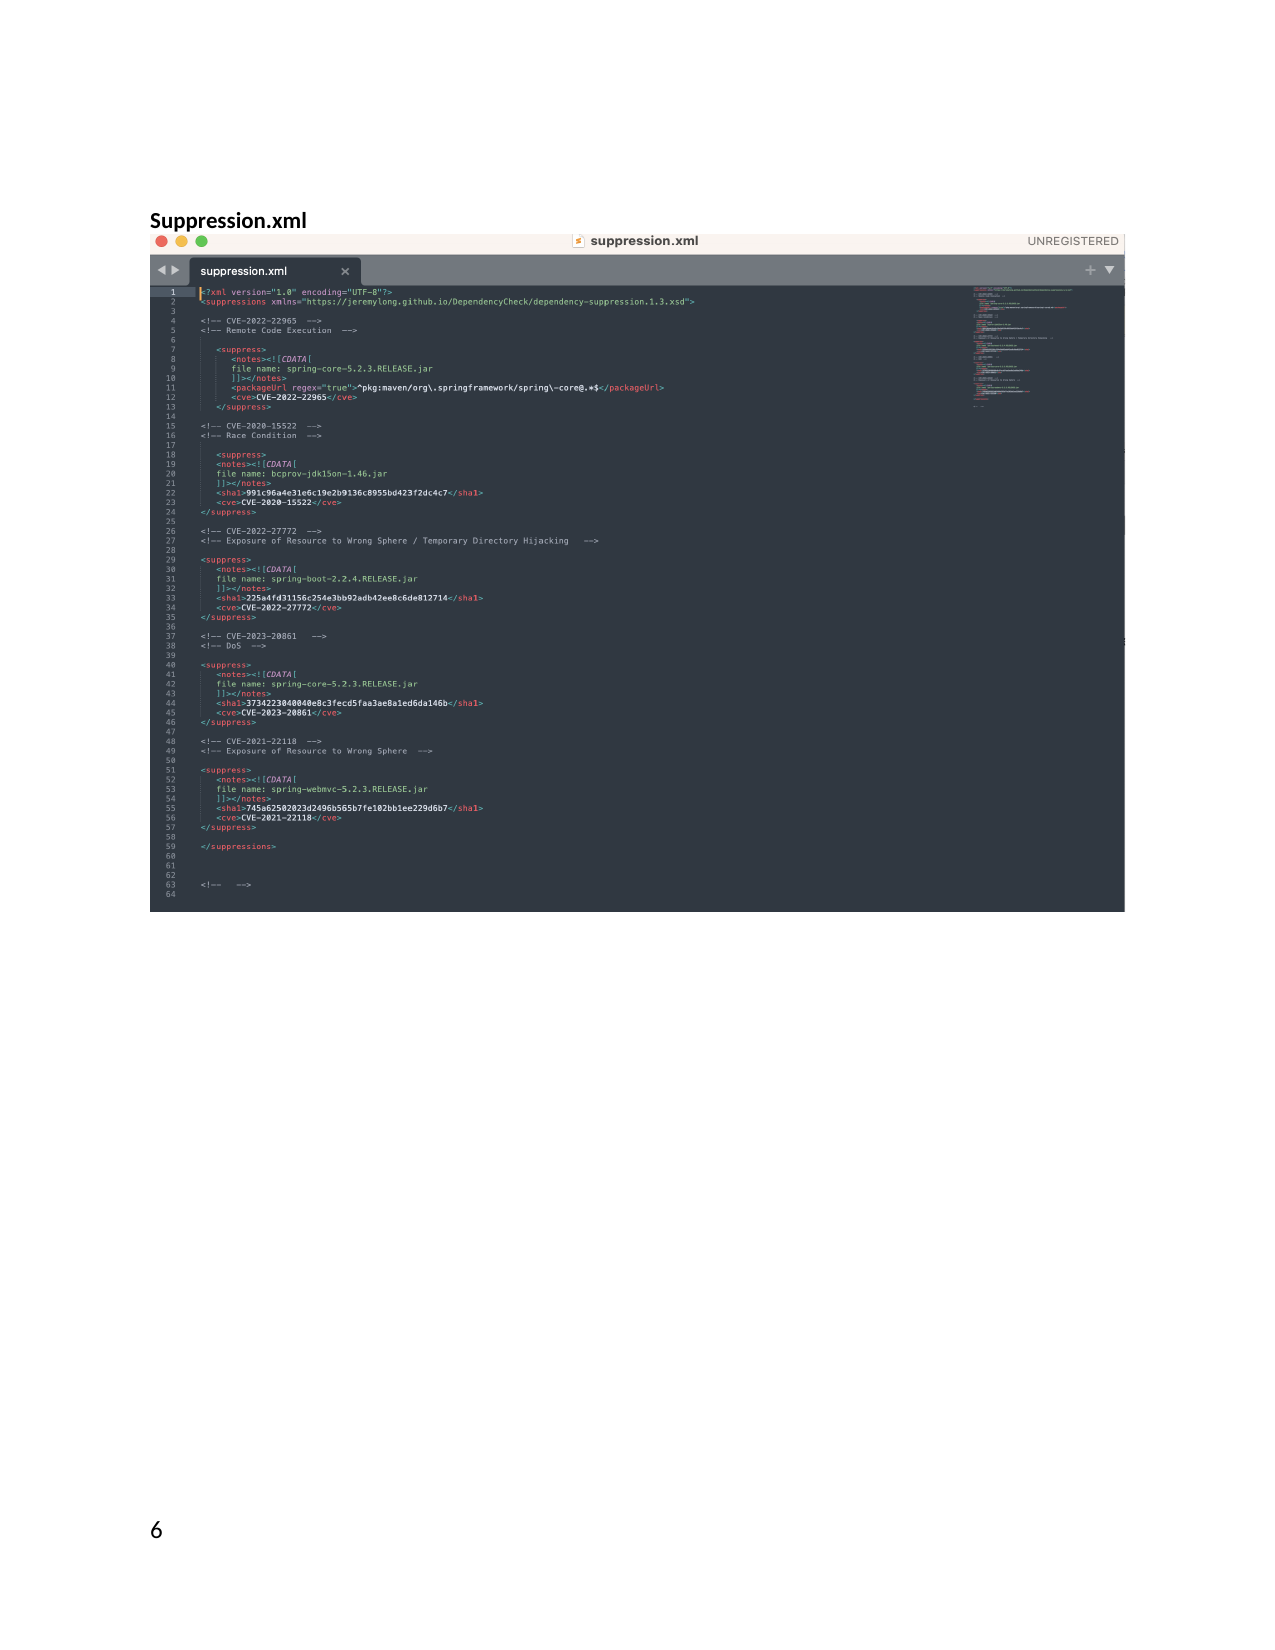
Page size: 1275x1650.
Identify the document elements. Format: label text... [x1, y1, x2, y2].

picture [150, 234, 1125, 912]
text Suppression.xml [150, 206, 1125, 234]
